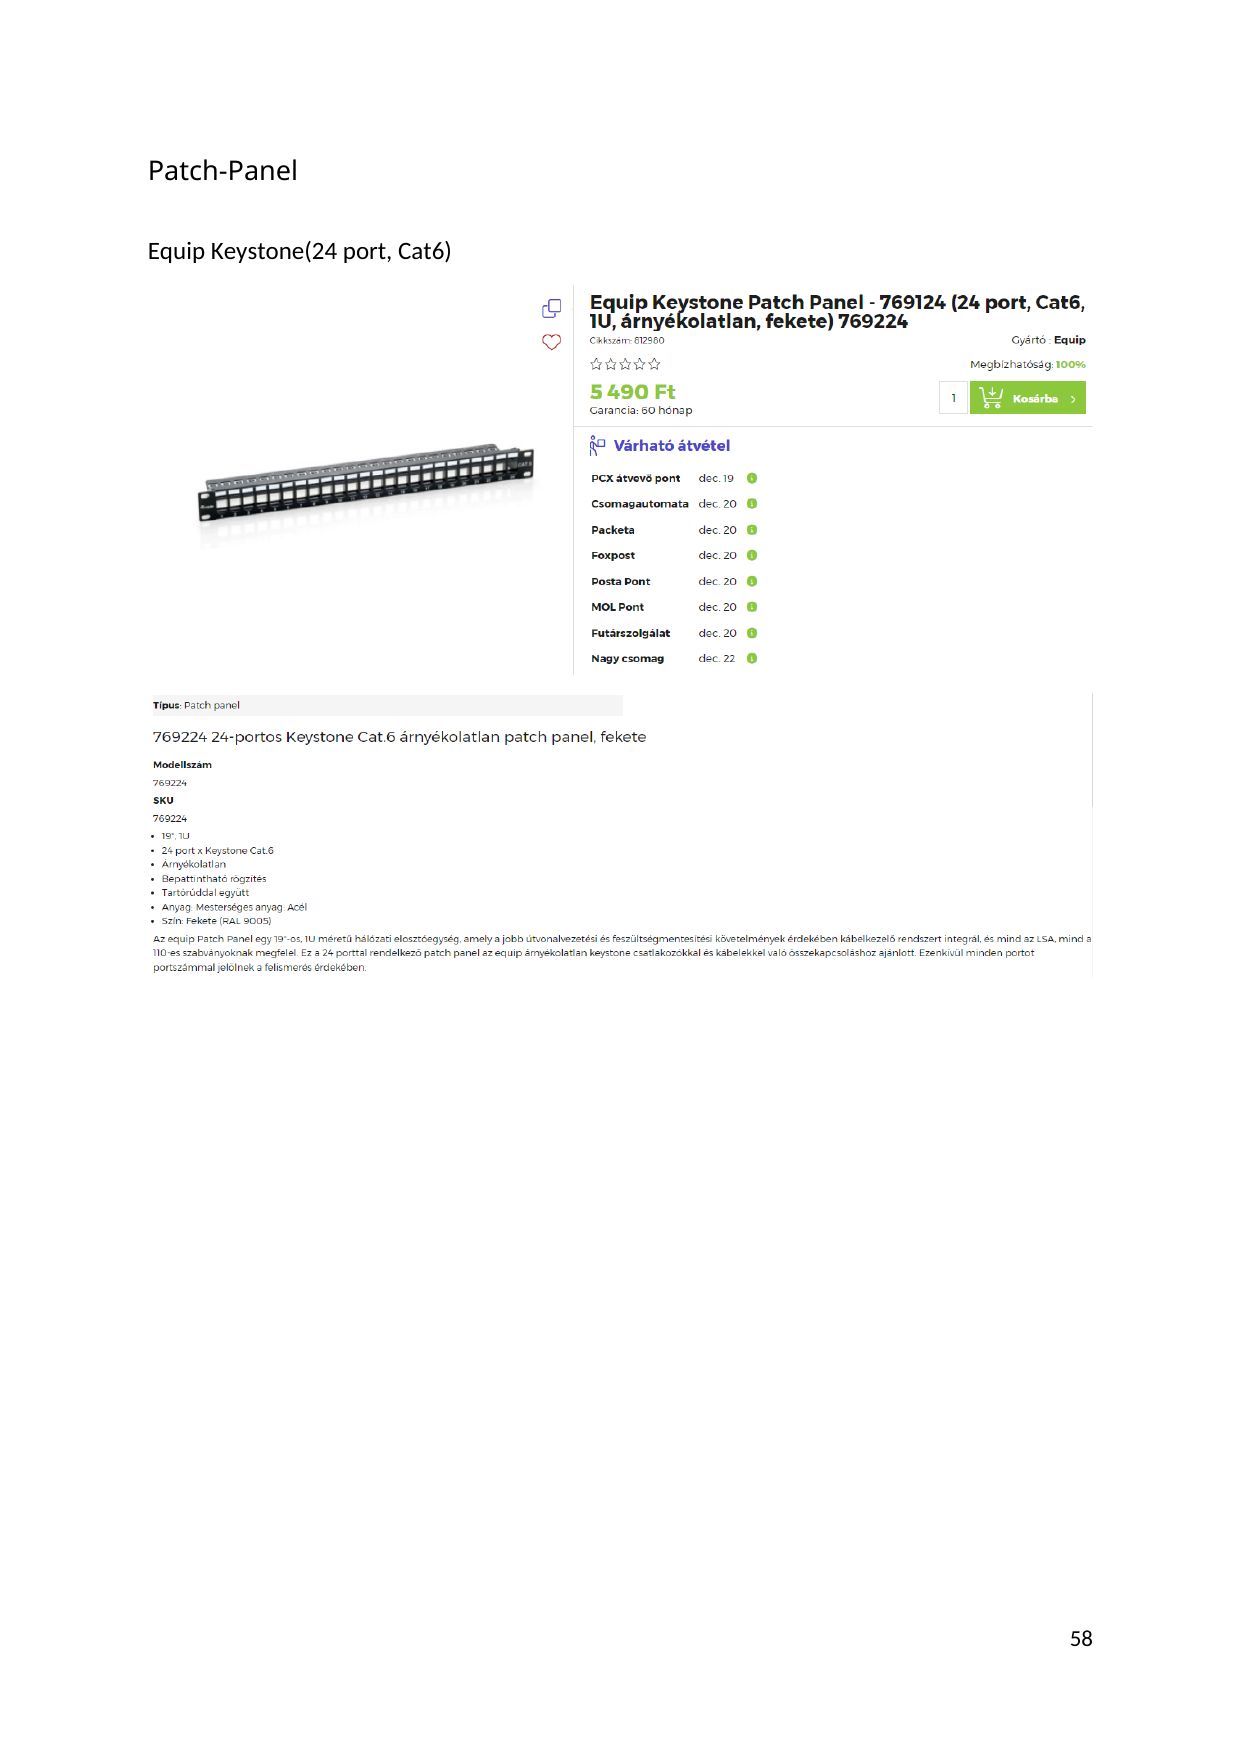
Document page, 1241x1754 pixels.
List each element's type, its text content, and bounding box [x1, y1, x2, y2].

picture [147, 693, 1093, 979]
text Equip Keystone(24 port, Cat6) [148, 236, 1093, 266]
picture [147, 285, 1093, 675]
subtitle Patch-Panel [148, 152, 1093, 189]
